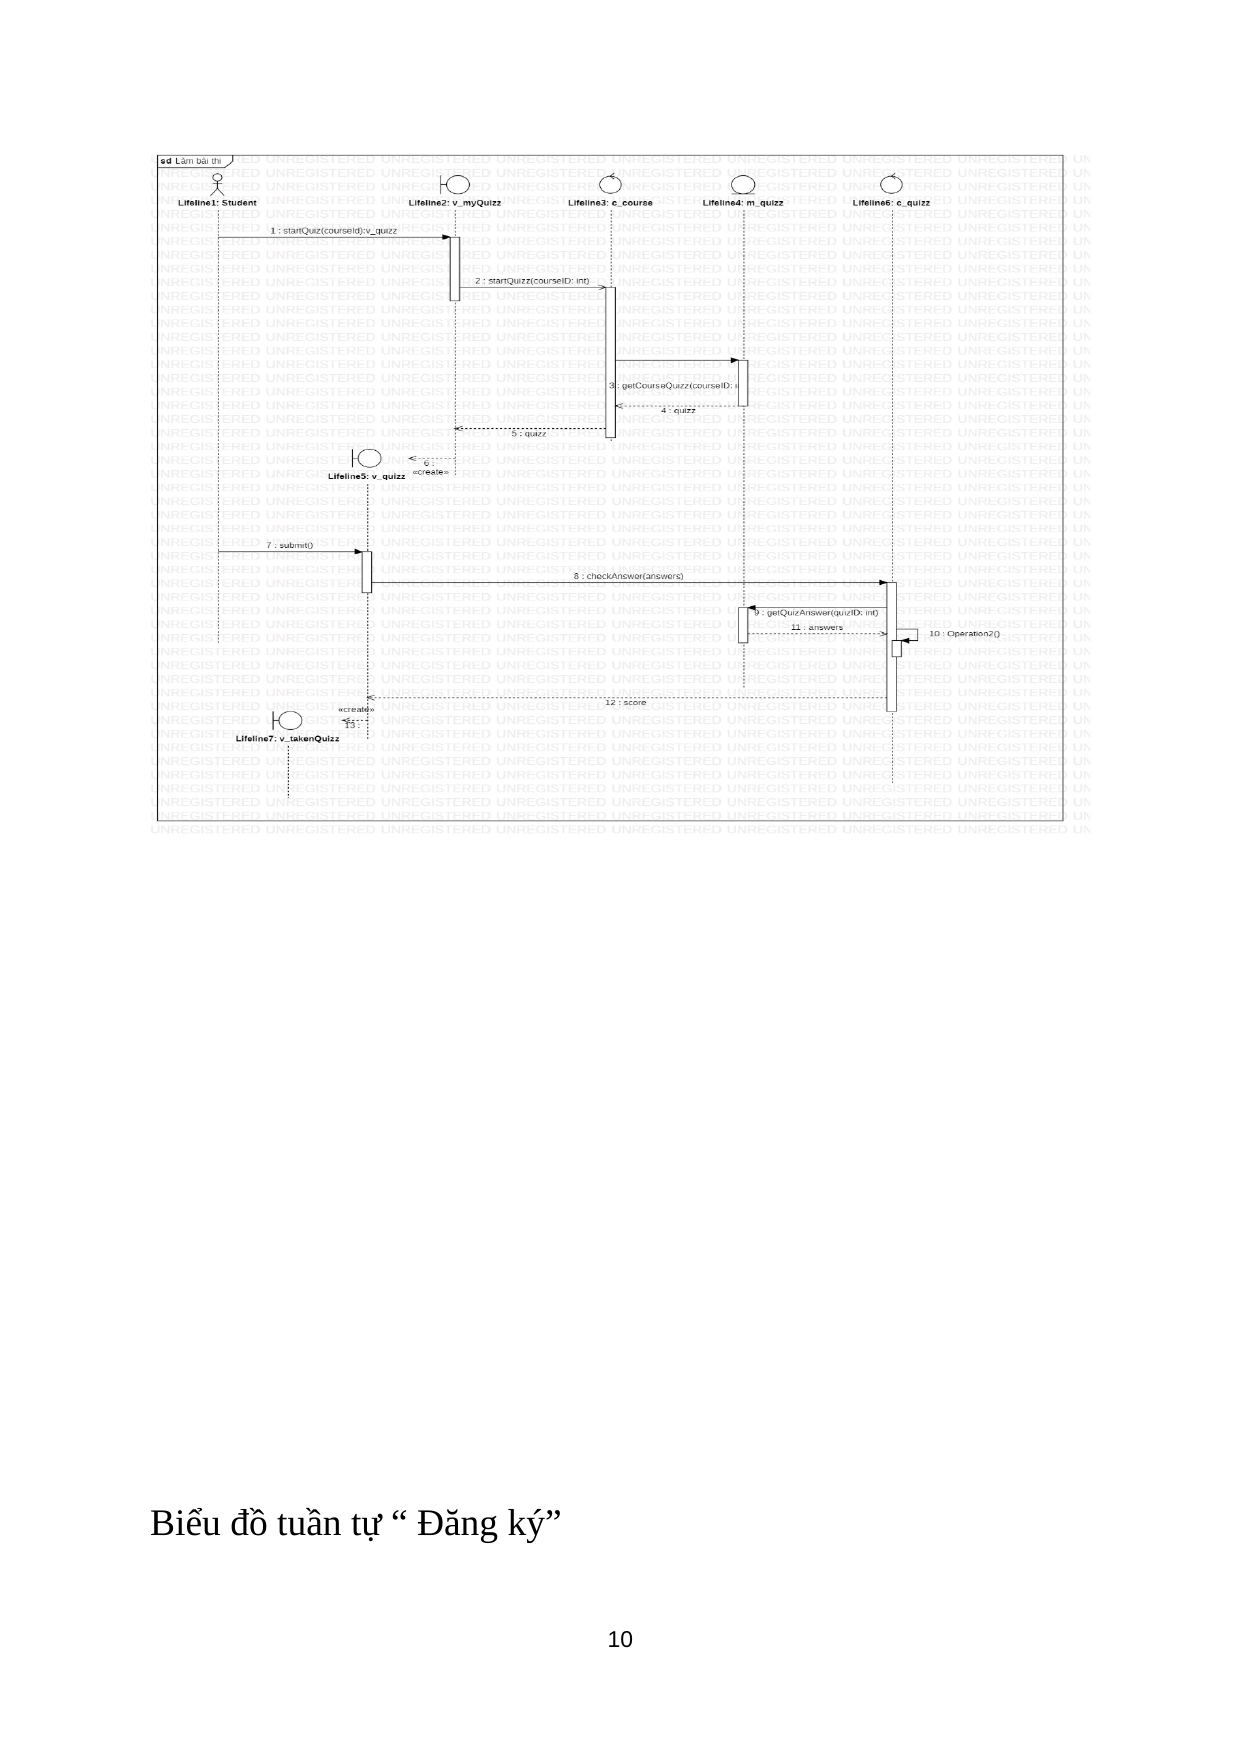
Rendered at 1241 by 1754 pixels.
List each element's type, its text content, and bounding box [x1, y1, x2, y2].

text Biểu đồ tuần tự “ Đăng ký” [150, 1500, 1090, 1543]
picture [150, 150, 1091, 843]
